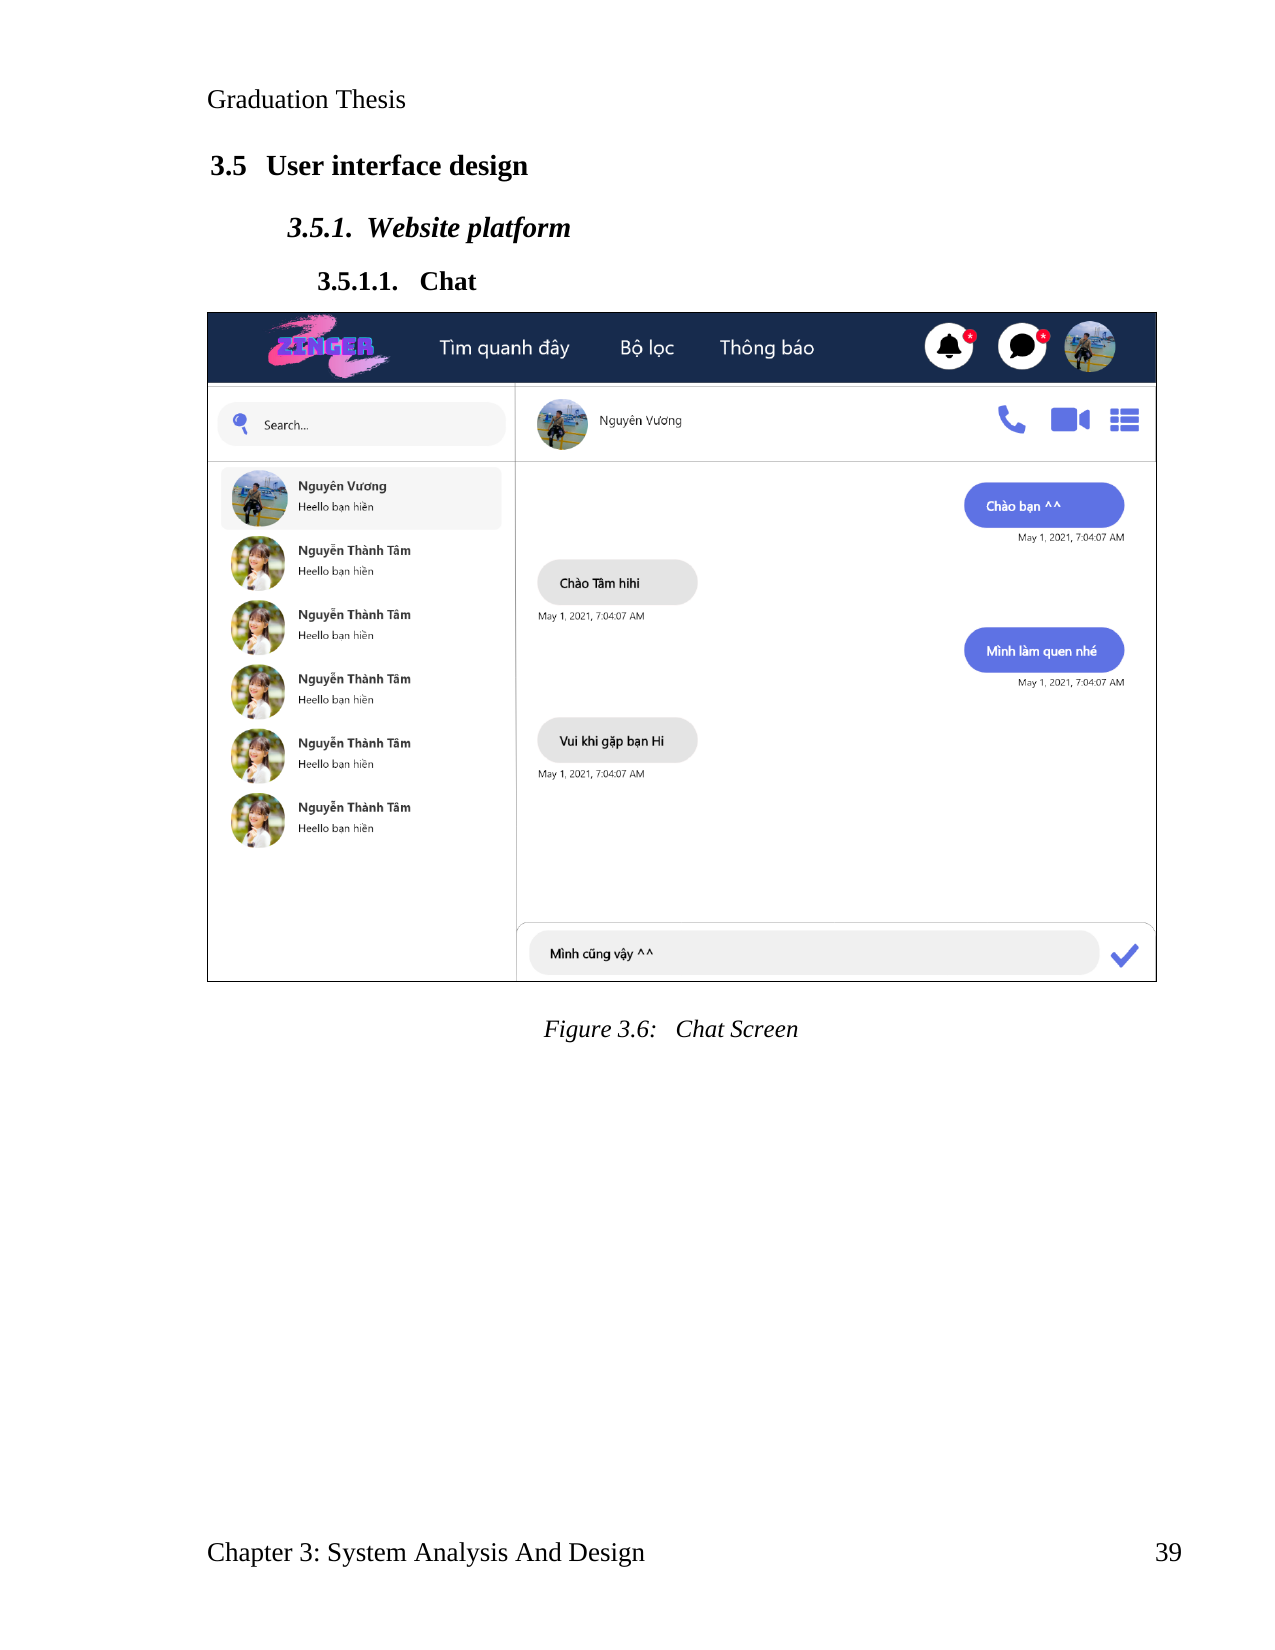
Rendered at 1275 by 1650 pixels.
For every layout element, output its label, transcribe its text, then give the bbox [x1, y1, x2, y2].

subtitle Website platform [287, 211, 1157, 244]
subtitle Chat [317, 265, 1157, 296]
subtitle User interface design [228, 148, 1157, 181]
text Chat Screen [244, 1014, 1157, 1043]
picture [208, 313, 1156, 981]
